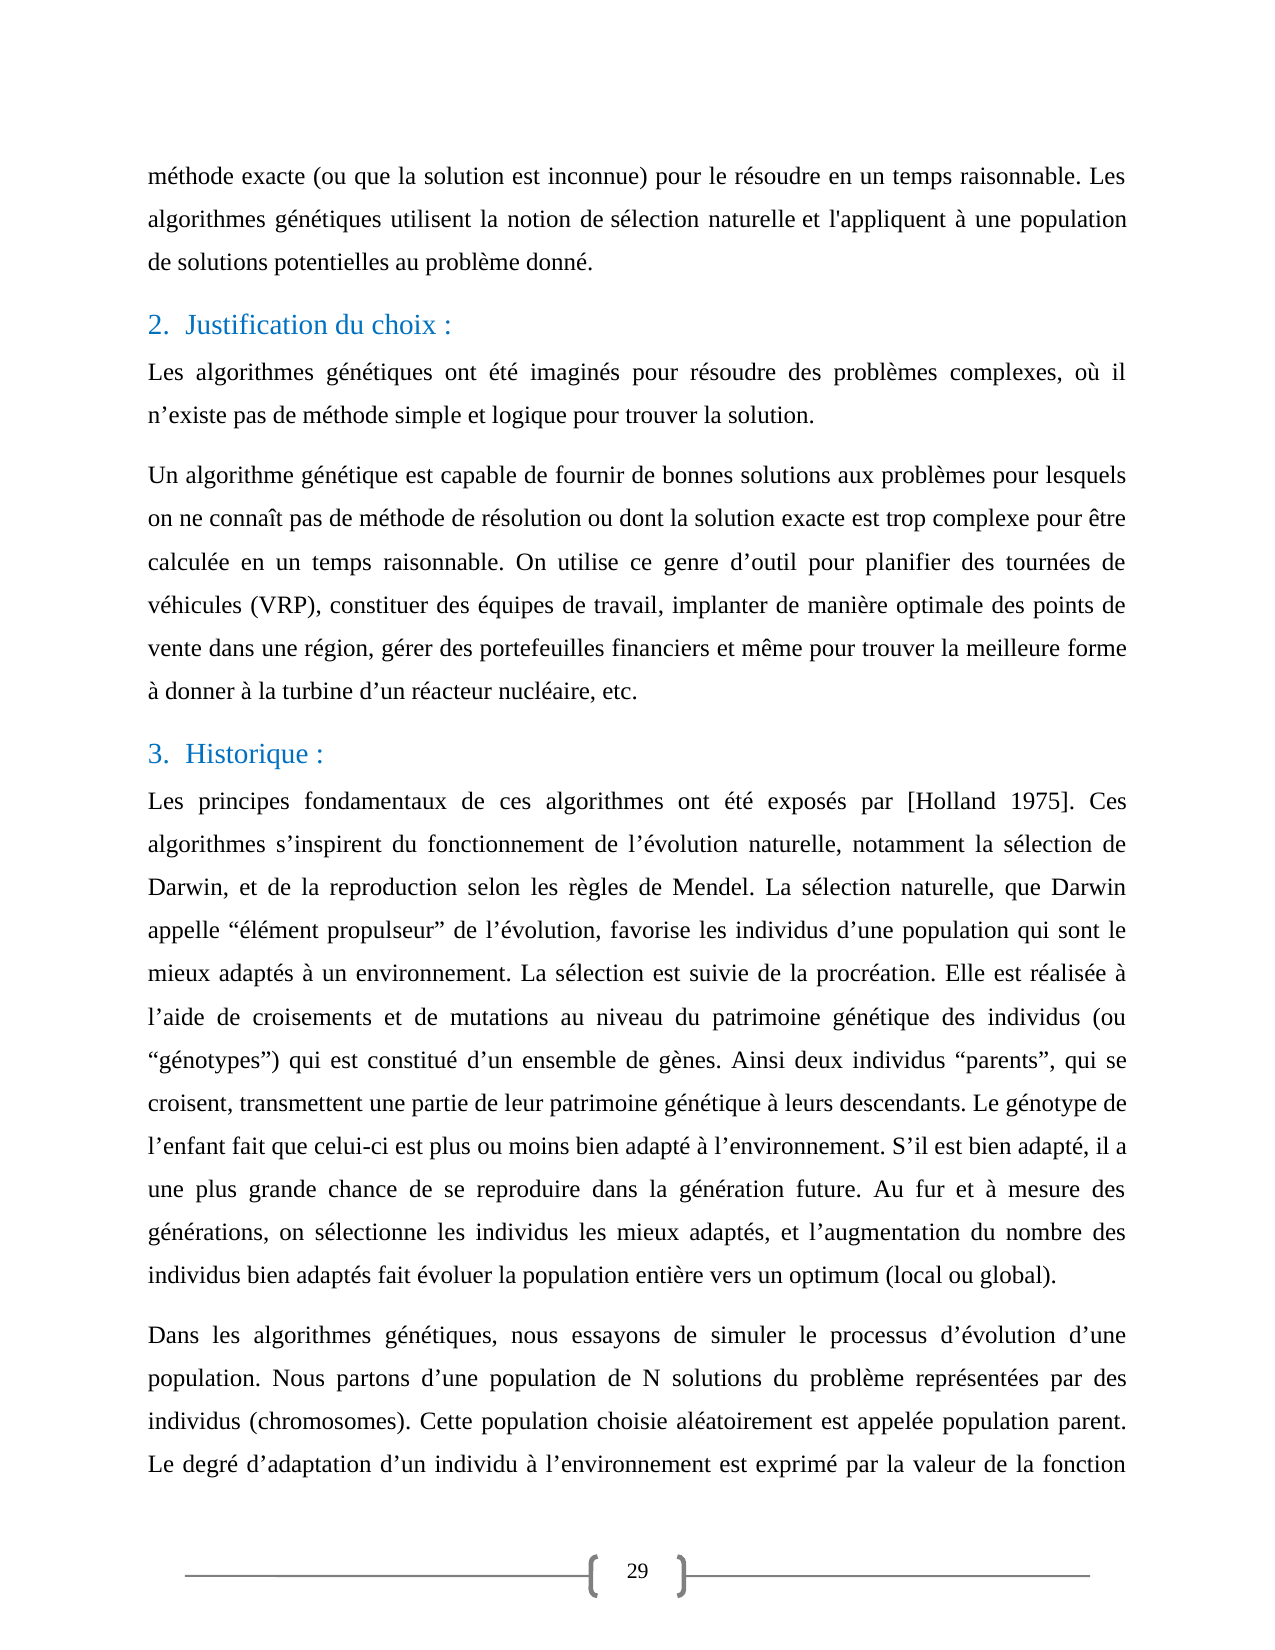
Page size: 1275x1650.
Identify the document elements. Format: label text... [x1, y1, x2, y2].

text Les principes fondamentaux de ces algorithmes ont été exposés par [Holland 1975]. Ces algorithmes s’inspirent du fonctionnement de l’évolution naturelle, notamment la sélection de Darwin, et de la reproduction selon les règles de Mendel. La sélection naturelle, que Darwin appelle “élément propulseur” de l’évolution, favorise les individus d’une population qui sont le mieux adaptés à un environnement. La sélection est suivie de la procréation. Elle est réalisée à l’aide de croisements et de mutations au niveau du patrimoine génétique des individus (ou “génotypes”) qui est constitué d’un ensemble de gènes. Ainsi deux individus “parents”, qui se croisent, transmettent une partie de leur patrimoine génétique à leurs descendants. Le génotype de l’enfant fait que celui-ci est plus ou moins bien adapté à l’environnement. S’il est bien adapté, il a une plus grande chance de se reproduire dans la génération future. Au fur et à mesure des générations, on sélectionne les individus les mieux adaptés, et l’augmentation du nombre des individus bien adaptés fait évoluer la population entière vers un optimum (local ou global). [148, 786, 1127, 1289]
text Un algorithme génétique est capable de fournir de bonnes solutions aux problèmes pour lesquels on ne connaît pas de méthode de résolution ou dont la solution exacte est trop complexe pour être calculée en un temps raisonnable. On utilise ce genre d’outil pour planifier des tournées de véhicules (VRP), constituer des équipes de travail, implanter de manière optimale des points de vente dans une région, gérer des portefeuilles financiers et même pour trouver la meilleure forme à donner à la turbine d’un réacteur nucléaire, etc. [148, 460, 1127, 705]
text Les algorithmes génétiques ont été imaginés pour résoudre des problèmes complexes, où il n’existe pas de méthode simple et logique pour trouver la solution. [148, 357, 1127, 429]
subtitle Justification du choix : [148, 307, 1127, 341]
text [148, 161, 1127, 276]
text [148, 1320, 1127, 1478]
subtitle Historique : [148, 736, 1127, 769]
